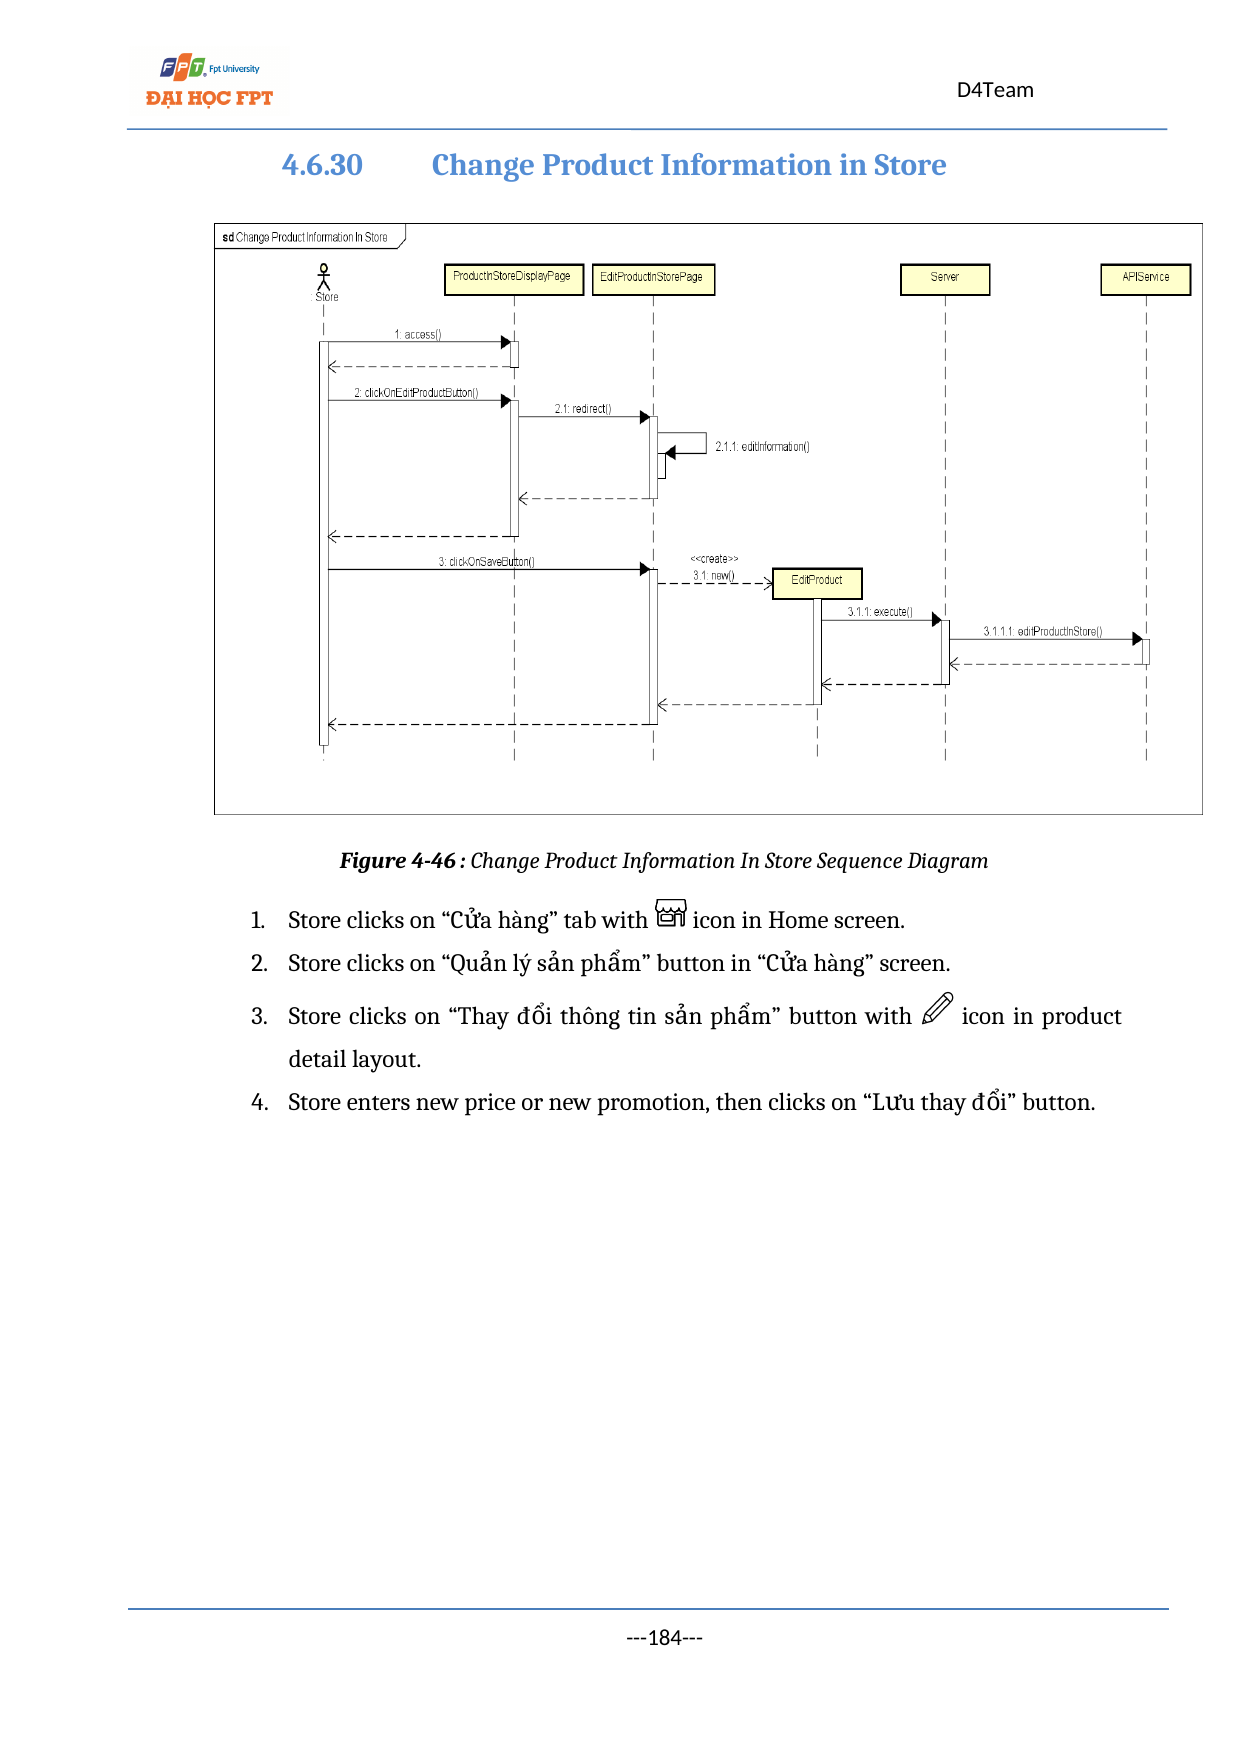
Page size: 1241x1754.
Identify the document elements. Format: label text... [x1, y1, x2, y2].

text Figure 4-46 : Change Product Information In Store Sequence Diagram [207, 848, 1122, 875]
list Store clicks on “Cửa hàng” tab with icon in Home screen. [251, 896, 1122, 934]
list Store clicks on “Thay đổi thông tin sản phẩm” button with icon in product detail layout. [251, 992, 1122, 1074]
picture [654, 895, 687, 929]
picture [921, 991, 954, 1025]
list Store enters new price or new promotion, then clicks on “Lưu thay đổi” button. [251, 1088, 1122, 1117]
subtitle Change Product Information in Store [282, 148, 1122, 184]
picture [129, 46, 290, 116]
picture [206, 213, 1210, 824]
list Store clicks on “Quản lý sản phẩm” button in “Cửa hàng” screen. [251, 949, 1122, 977]
